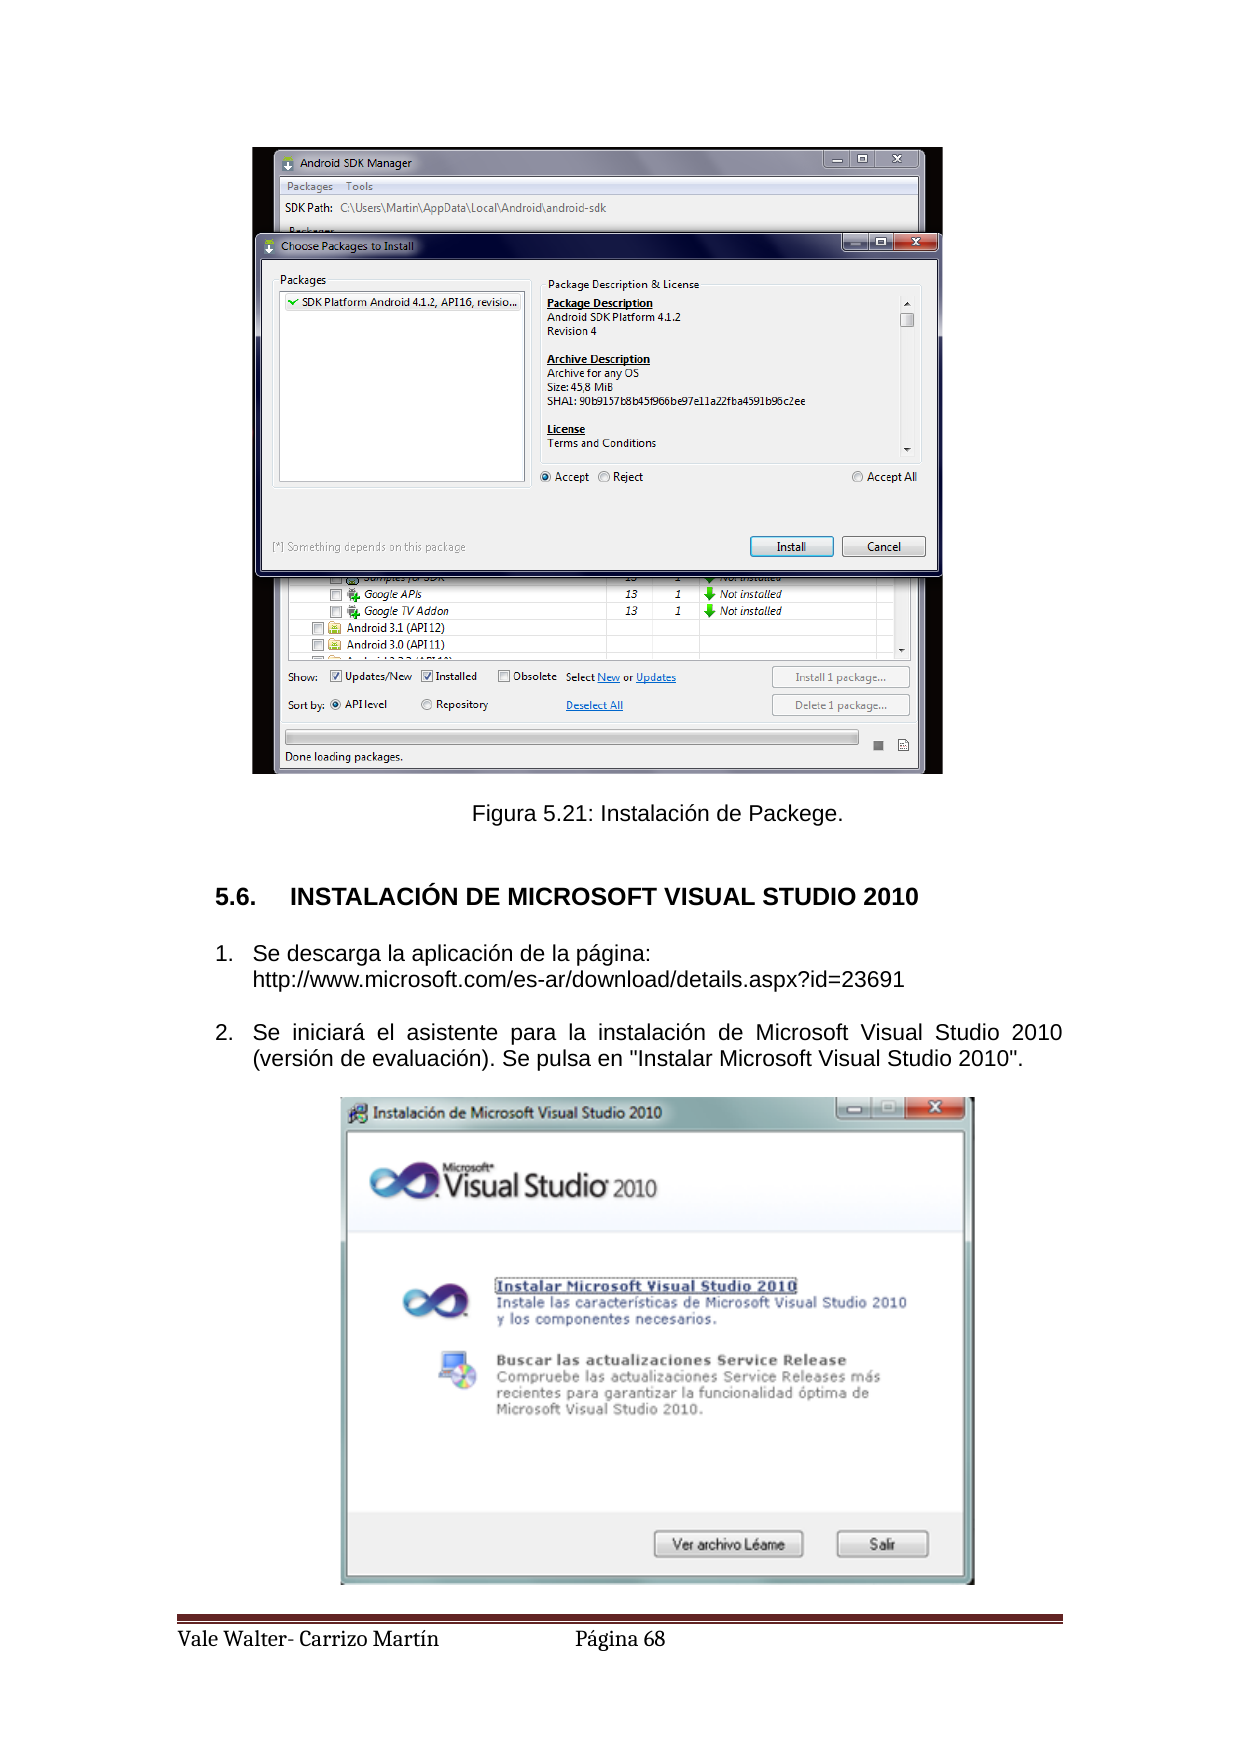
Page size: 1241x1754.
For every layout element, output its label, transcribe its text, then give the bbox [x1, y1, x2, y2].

list Se descarga la aplicación de la página: [215, 940, 1063, 966]
list Se iniciará el asistente para la instalación de Microsoft Visual Studio 2010 (versión de evaluación). Se pulsa en "Instalar Microsoft Visual Studio 2010". [215, 1019, 1063, 1071]
list INSTALACIÓN DE MICROSOFT VISUAL STUDIO 2010 [215, 882, 1063, 911]
text Figura 5.21: Instalación de Packege. [252, 800, 1063, 826]
picture [252, 147, 943, 774]
text http://www.microsoft.com/es-ar/download/details.aspx?id=23691 [252, 966, 1063, 992]
picture [340, 1097, 975, 1585]
